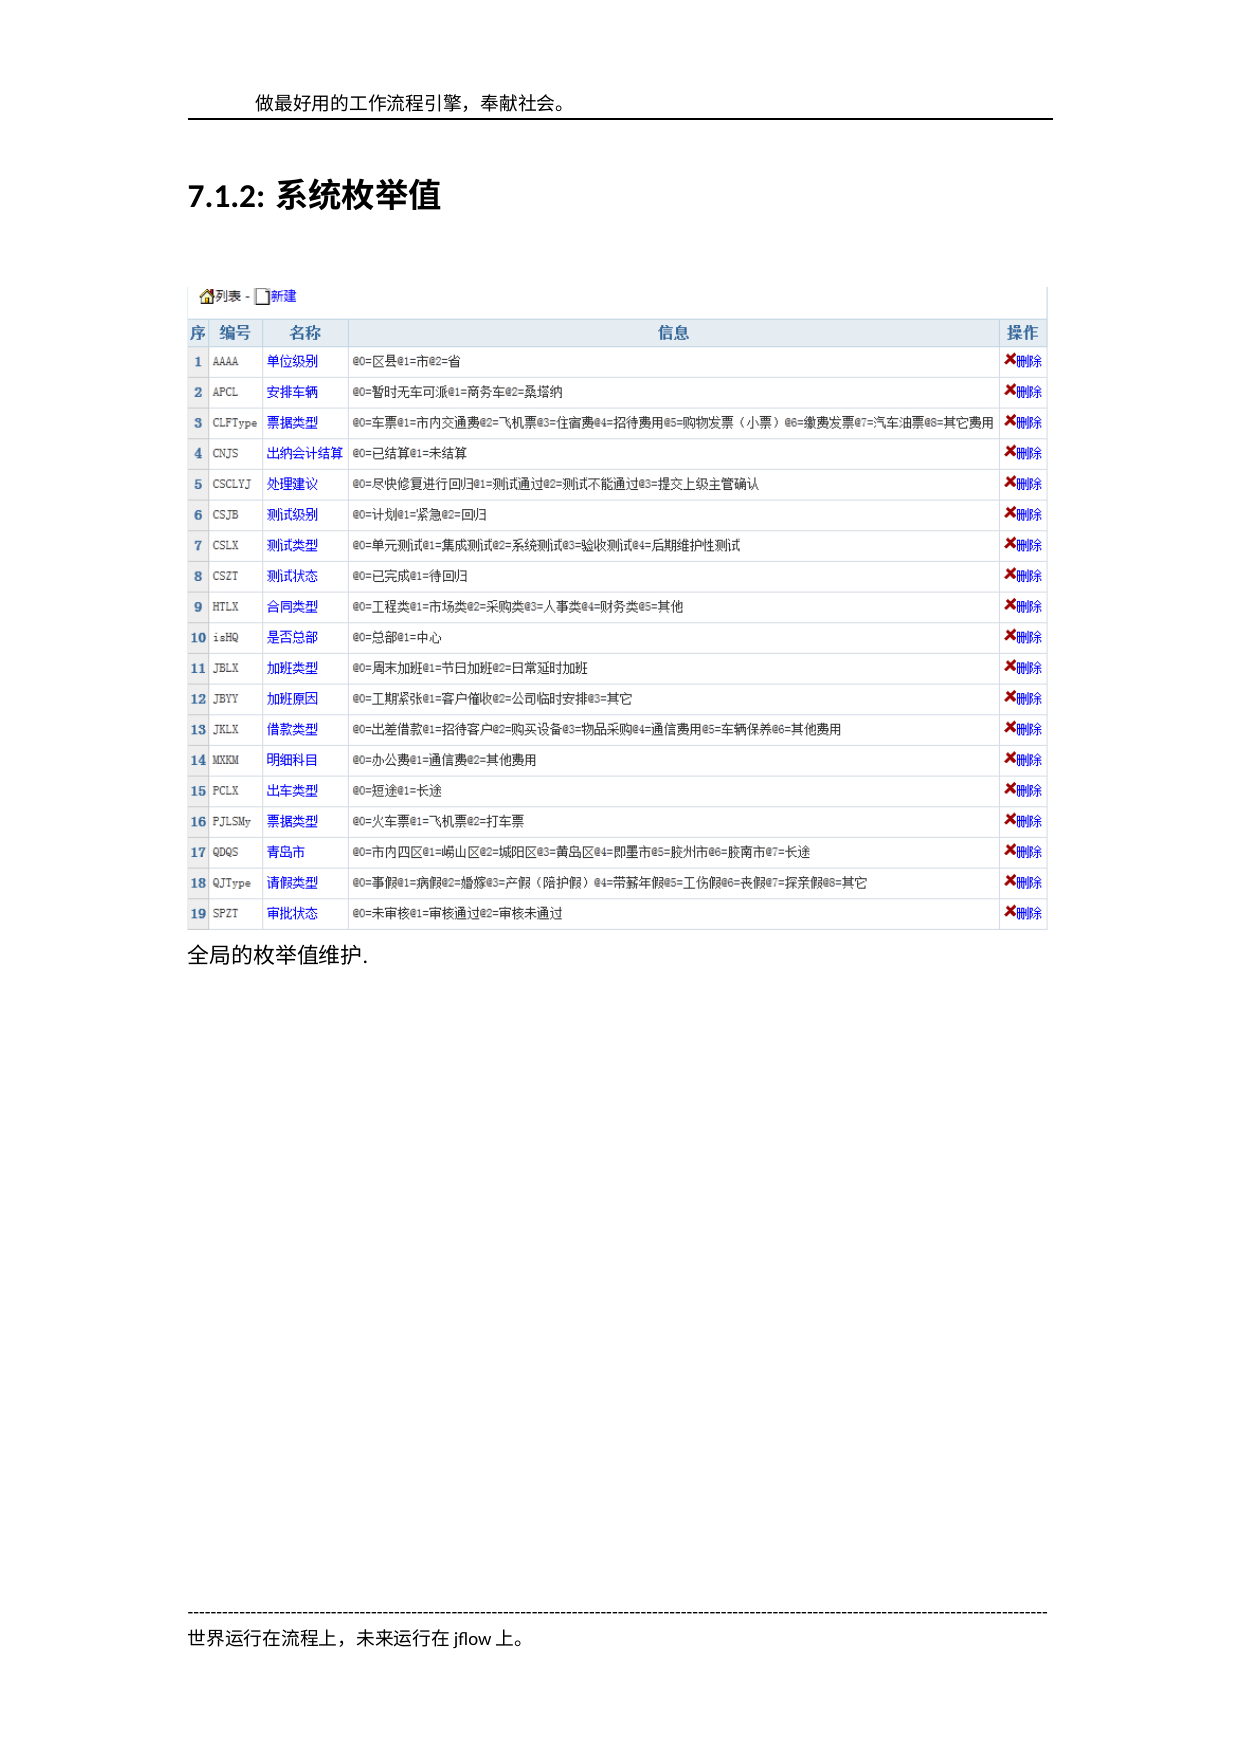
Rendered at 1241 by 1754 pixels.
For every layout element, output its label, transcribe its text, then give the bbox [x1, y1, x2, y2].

picture [187, 287, 1054, 930]
subtitle 系统枚举值 [187, 160, 1053, 225]
text 全局的枚举值维护. [187, 937, 1053, 970]
